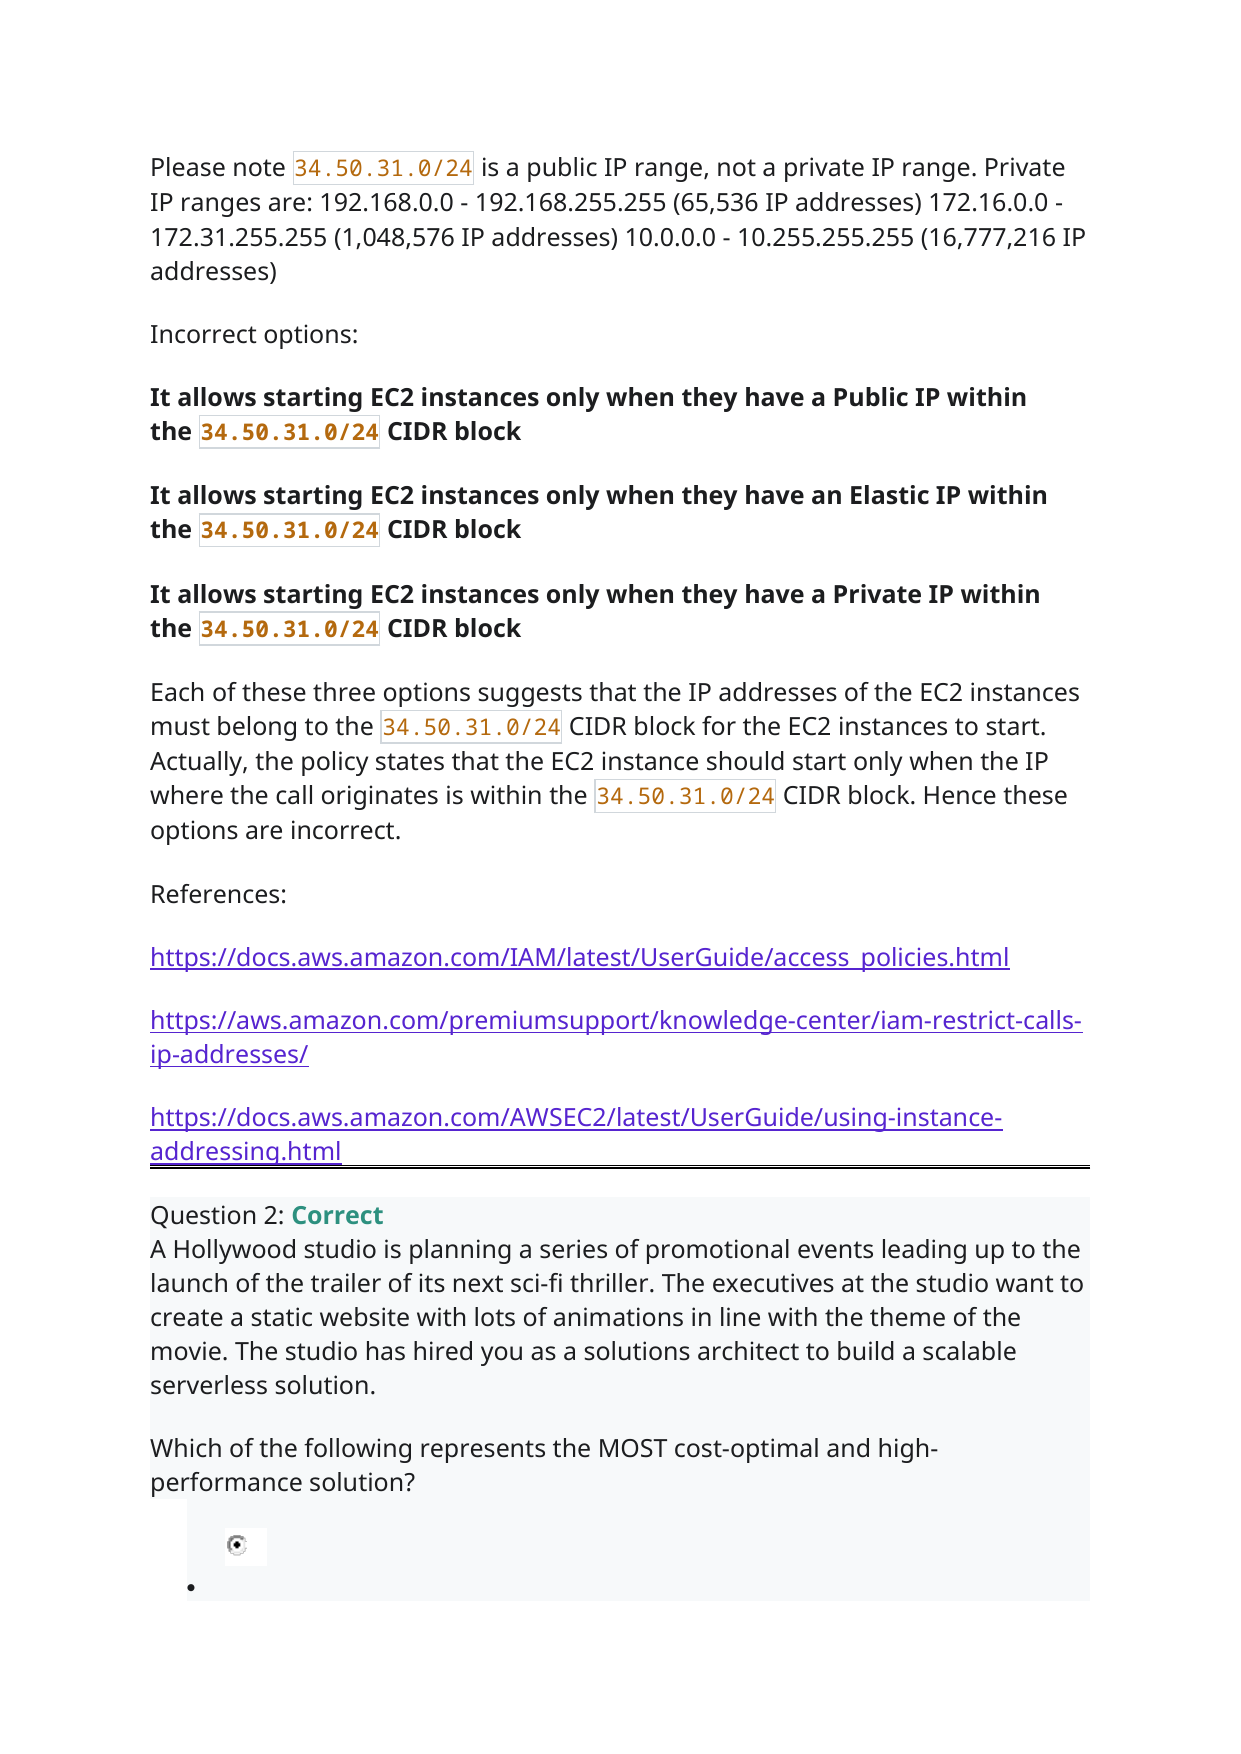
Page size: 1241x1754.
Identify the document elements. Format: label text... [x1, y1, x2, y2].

text https://docs.aws.amazon.com/AWSEC2/latest/UserGuide/using-instance-addressing.html [150, 1100, 1090, 1165]
text Question 2: Correct [150, 1197, 1090, 1231]
text Each of these three options suggests that the IP addresses of the EC2 instances must belong to the 34.50.31.0/24 CIDR block for the EC2 instances to start. Actually, the policy states that the EC2 instance should start only when the IP where the call originates is within the 34.50.31.0/24 CIDR block. Hence these options are incorrect. [150, 675, 1090, 847]
text https://aws.amazon.com/premiumsupport/knowledge-center/iam-restrict-calls-ip-addresses/ [150, 1003, 1090, 1071]
text Incorrect options: [150, 316, 1090, 351]
text Which of the following represents the MOST cost-optimal and high-performance solution? [150, 1431, 1090, 1499]
text References: [150, 876, 1090, 910]
text It allows starting EC2 instances only when they have a Private IP within the 34.50.31.0/24 CIDR block [150, 576, 1090, 646]
text Please note 34.50.31.0/24 is a public IP range, not a private IP range. Private IP ranges are: 192.168.0.0 - 192.168.255.255 (65,536 IP addresses) 172.16.0.0 - 172.31.255.255 (1,048,576 IP addresses) 10.0.0.0 - 10.255.255.255 (16,777,216 IP addresses) [150, 150, 1090, 287]
text A Hollywood studio is planning a series of promotional events leading up to the launch of the trailer of its next sci-fi thriller. The executives at the studio want to create a static website with lots of animations in line with the theme of the movie. The studio has hired you as a solutions architect to build a scalable serverless solution. [150, 1231, 1090, 1402]
text https://docs.aws.amazon.com/IAM/latest/UserGuide/access_policies.html [150, 939, 1090, 973]
text It allows starting EC2 instances only when they have a Public IP within the 34.50.31.0/24 CIDR block [150, 380, 1090, 449]
text It allows starting EC2 instances only when they have an Elastic IP within the 34.50.31.0/24 CIDR block [150, 478, 1090, 547]
